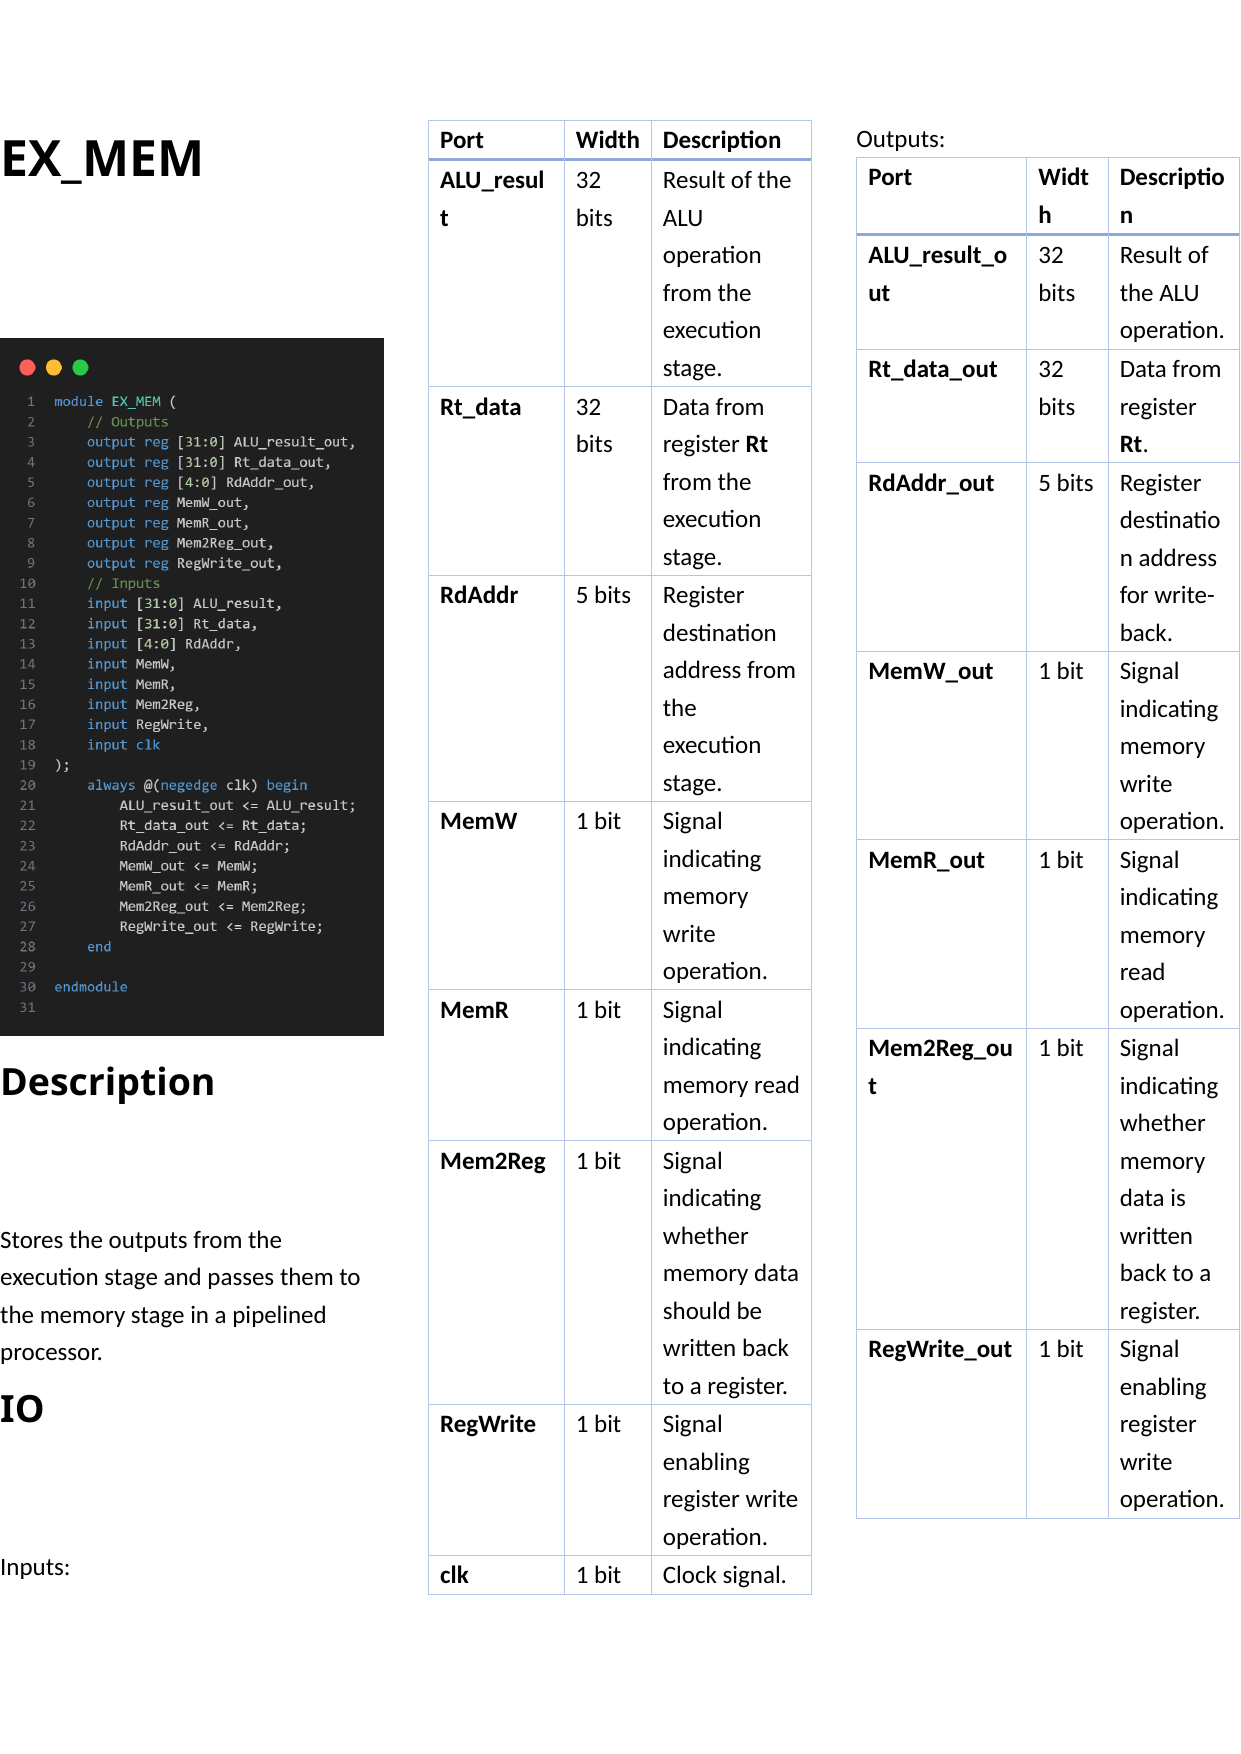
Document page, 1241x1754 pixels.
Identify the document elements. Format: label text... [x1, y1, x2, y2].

table_cell 5 bits [565, 576, 651, 801]
table_header Width [1027, 158, 1108, 233]
table_cell 1 bit [1027, 1330, 1108, 1517]
table_cell Register destination address for write-back. [1109, 463, 1239, 651]
table_header Port [429, 121, 564, 158]
table_cell MemW_out [857, 652, 1026, 839]
table_cell RdAddr_out [857, 463, 1026, 651]
table_cell Signal enabling register write operation. [652, 1405, 811, 1555]
table_cell MemR_out [857, 840, 1026, 1028]
table_cell Data from register Rt from the execution stage. [652, 387, 811, 575]
table_cell Data from register Rt. [1109, 350, 1239, 462]
table_cell 1 bit [565, 1556, 651, 1593]
text Stores the outputs from the execution stage and passes them to the memory stage in a pipelined processor. [0, 1220, 384, 1370]
table_cell 1 bit [565, 1141, 651, 1404]
table_cell Signal enabling register write operation. [1109, 1330, 1239, 1517]
picture [0, 338, 384, 1036]
table_cell Result of the ALU operation from the execution stage. [652, 161, 811, 386]
table_cell 32 bits [565, 161, 651, 386]
table_cell clk [429, 1556, 564, 1593]
table_cell Mem2Reg [429, 1141, 564, 1404]
table_cell RegWrite_out [857, 1330, 1026, 1517]
table_cell Signal indicating memory write operation. [652, 802, 811, 989]
table_cell 1 bit [565, 990, 651, 1140]
table_cell Rt_data [429, 387, 564, 575]
table_cell Signal indicating memory read operation. [652, 990, 811, 1140]
table_cell Signal indicating memory write operation. [1109, 652, 1239, 839]
table_cell 1 bit [1027, 652, 1108, 839]
table_cell Result of the ALU operation. [1109, 236, 1239, 349]
subtitle Description [0, 1043, 384, 1118]
table_header Description [1109, 158, 1239, 233]
table_cell 1 bit [1027, 840, 1108, 1028]
table_cell Signal indicating whether memory data should be written back to a register. [652, 1141, 811, 1404]
table_cell 32 bits [1027, 350, 1108, 462]
table_cell RdAddr [429, 576, 564, 801]
table_cell MemW [429, 802, 564, 989]
table_cell 1 bit [565, 802, 651, 989]
table_cell MemR [429, 990, 564, 1140]
table_cell Signal indicating memory read operation. [1109, 840, 1239, 1028]
table_cell 1 bit [1027, 1029, 1108, 1329]
table_cell 1 bit [565, 1405, 651, 1555]
table_cell 32 bits [565, 387, 651, 575]
table_cell Clock signal. [652, 1556, 811, 1593]
table_cell Mem2Reg_out [857, 1029, 1026, 1329]
table_cell Rt_data_out [857, 350, 1026, 462]
table_header Description [652, 121, 811, 158]
table_cell Register destination address from the execution stage. [652, 576, 811, 801]
table_cell 5 bits [1027, 463, 1108, 651]
table_cell RegWrite [429, 1405, 564, 1555]
table_cell 32 bits [1027, 236, 1108, 349]
table_header Width [565, 121, 651, 158]
subtitle EX_MEM [0, 119, 384, 194]
table_header Port [857, 158, 1026, 233]
table_cell ALU_result_out [857, 236, 1026, 349]
text Inputs: [0, 1547, 384, 1585]
text Outputs: [856, 119, 1240, 157]
table_cell ALU_result [429, 161, 564, 386]
table_cell Signal indicating whether memory data is written back to a register. [1109, 1029, 1239, 1329]
subtitle IO [0, 1370, 384, 1445]
